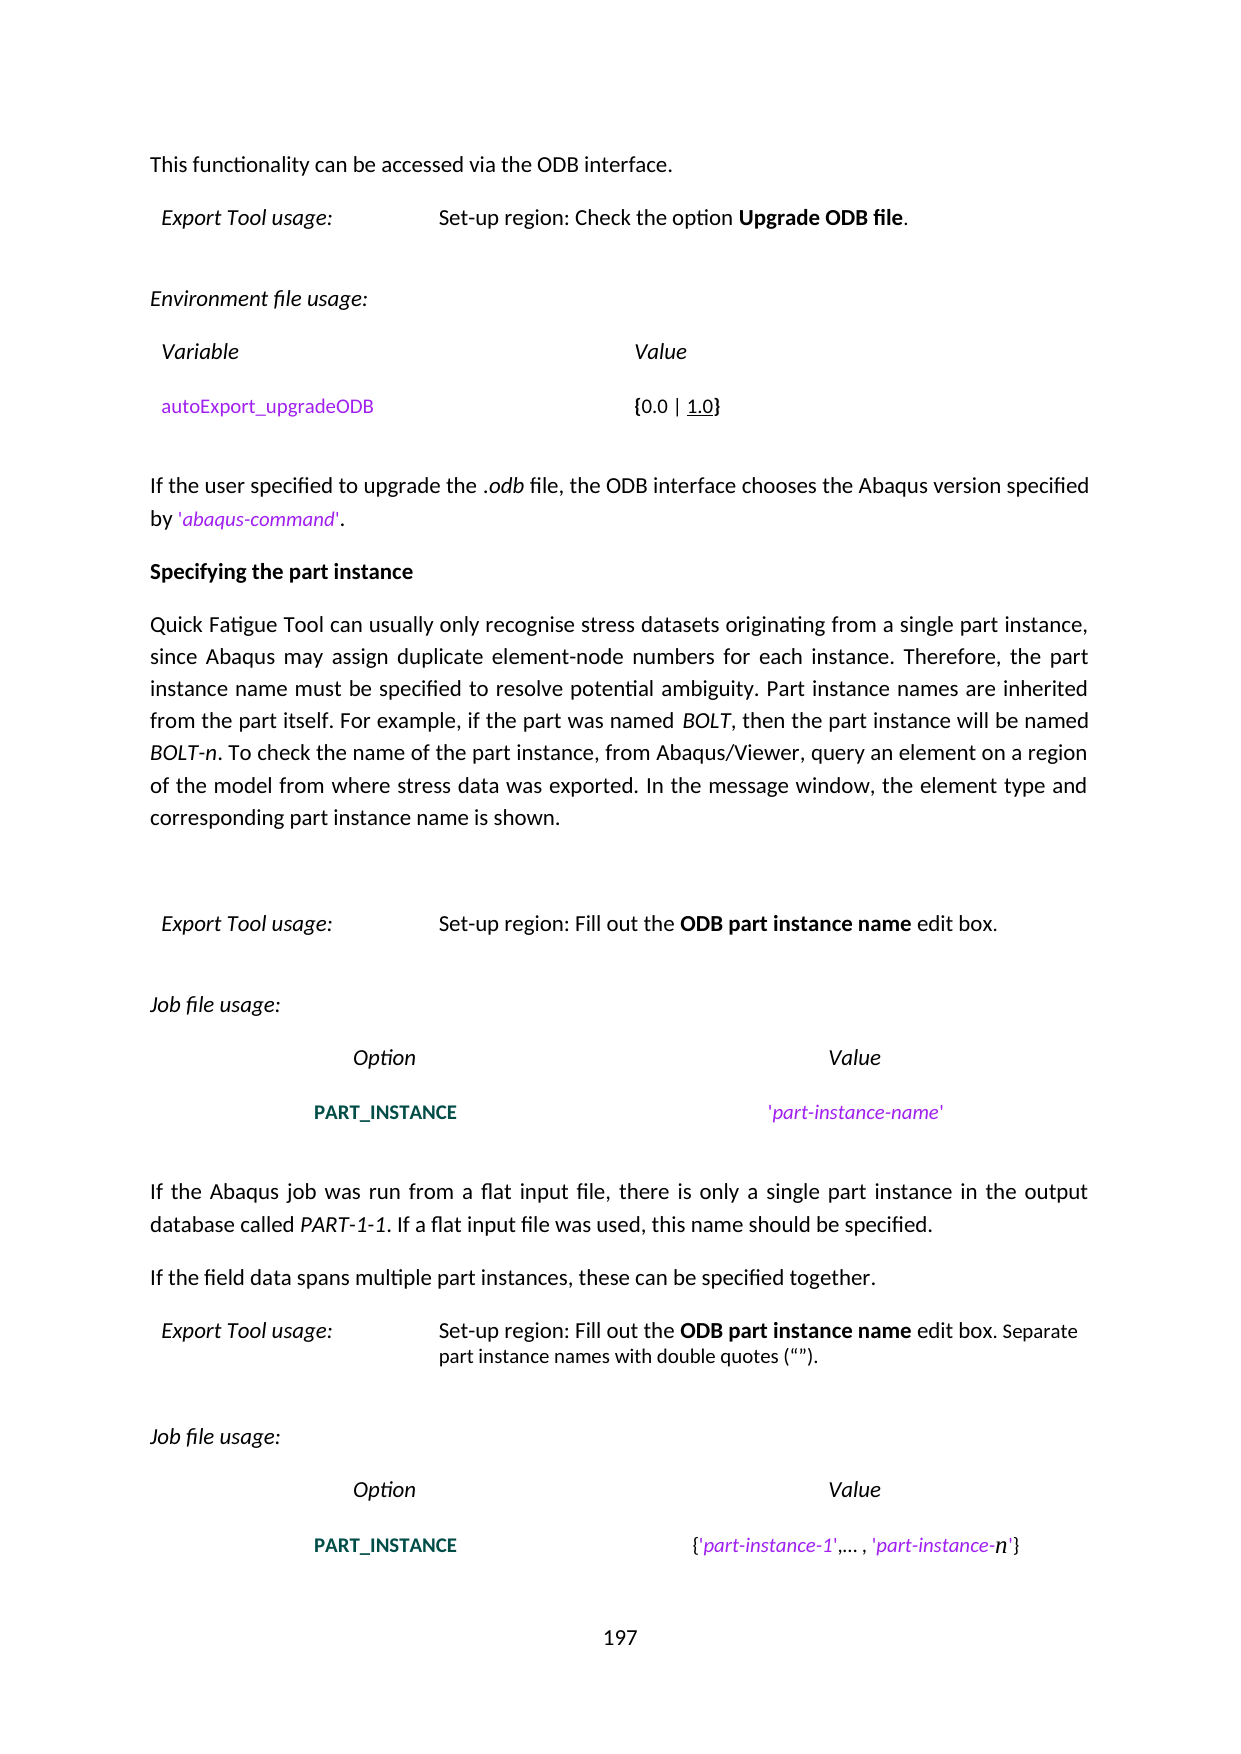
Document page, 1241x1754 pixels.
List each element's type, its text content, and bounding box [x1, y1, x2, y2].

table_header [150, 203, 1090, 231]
text Job file usage: [150, 1422, 1090, 1450]
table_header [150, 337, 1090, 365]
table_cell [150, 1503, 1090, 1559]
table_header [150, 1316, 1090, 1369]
text If the field data spans multiple part instances, these can be specified together. [150, 1263, 1090, 1291]
text If the user specified to upgrade the .odb file, the ODB interface chooses the Abaqus version specified by 'abaqus-command'. [150, 472, 1090, 532]
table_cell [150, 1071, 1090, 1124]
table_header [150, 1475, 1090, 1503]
text Specifying the part instance [150, 557, 1090, 585]
text Environment file usage: [150, 284, 1090, 312]
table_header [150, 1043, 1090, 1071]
text If the Abaqus job was run from a flat input file, there is only a single part instance in the output database called PART-1-1. If a flat input file was used, this name should be specified. [150, 1177, 1090, 1238]
text This functionality can be accessed via the ODB interface. [150, 150, 1090, 178]
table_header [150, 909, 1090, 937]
text Quick Fatigue Tool can usually only recognise stress datasets originating from a single part instance, since Abaqus may assign duplicate element-node numbers for each instance. Therefore, the part instance name must be specified to resolve potential ambiguity. Part instance names are inherited from the part itself. For example, if the part was named BOLT, then the part instance will be named BOLT-n. To check the name of the part instance, from Abaqus/Viewer, query an element on a region of the model from where stress data was exported. In the message window, the element type and corresponding part instance name is shown. [150, 610, 1090, 831]
text Job file usage: [150, 990, 1090, 1018]
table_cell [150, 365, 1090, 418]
